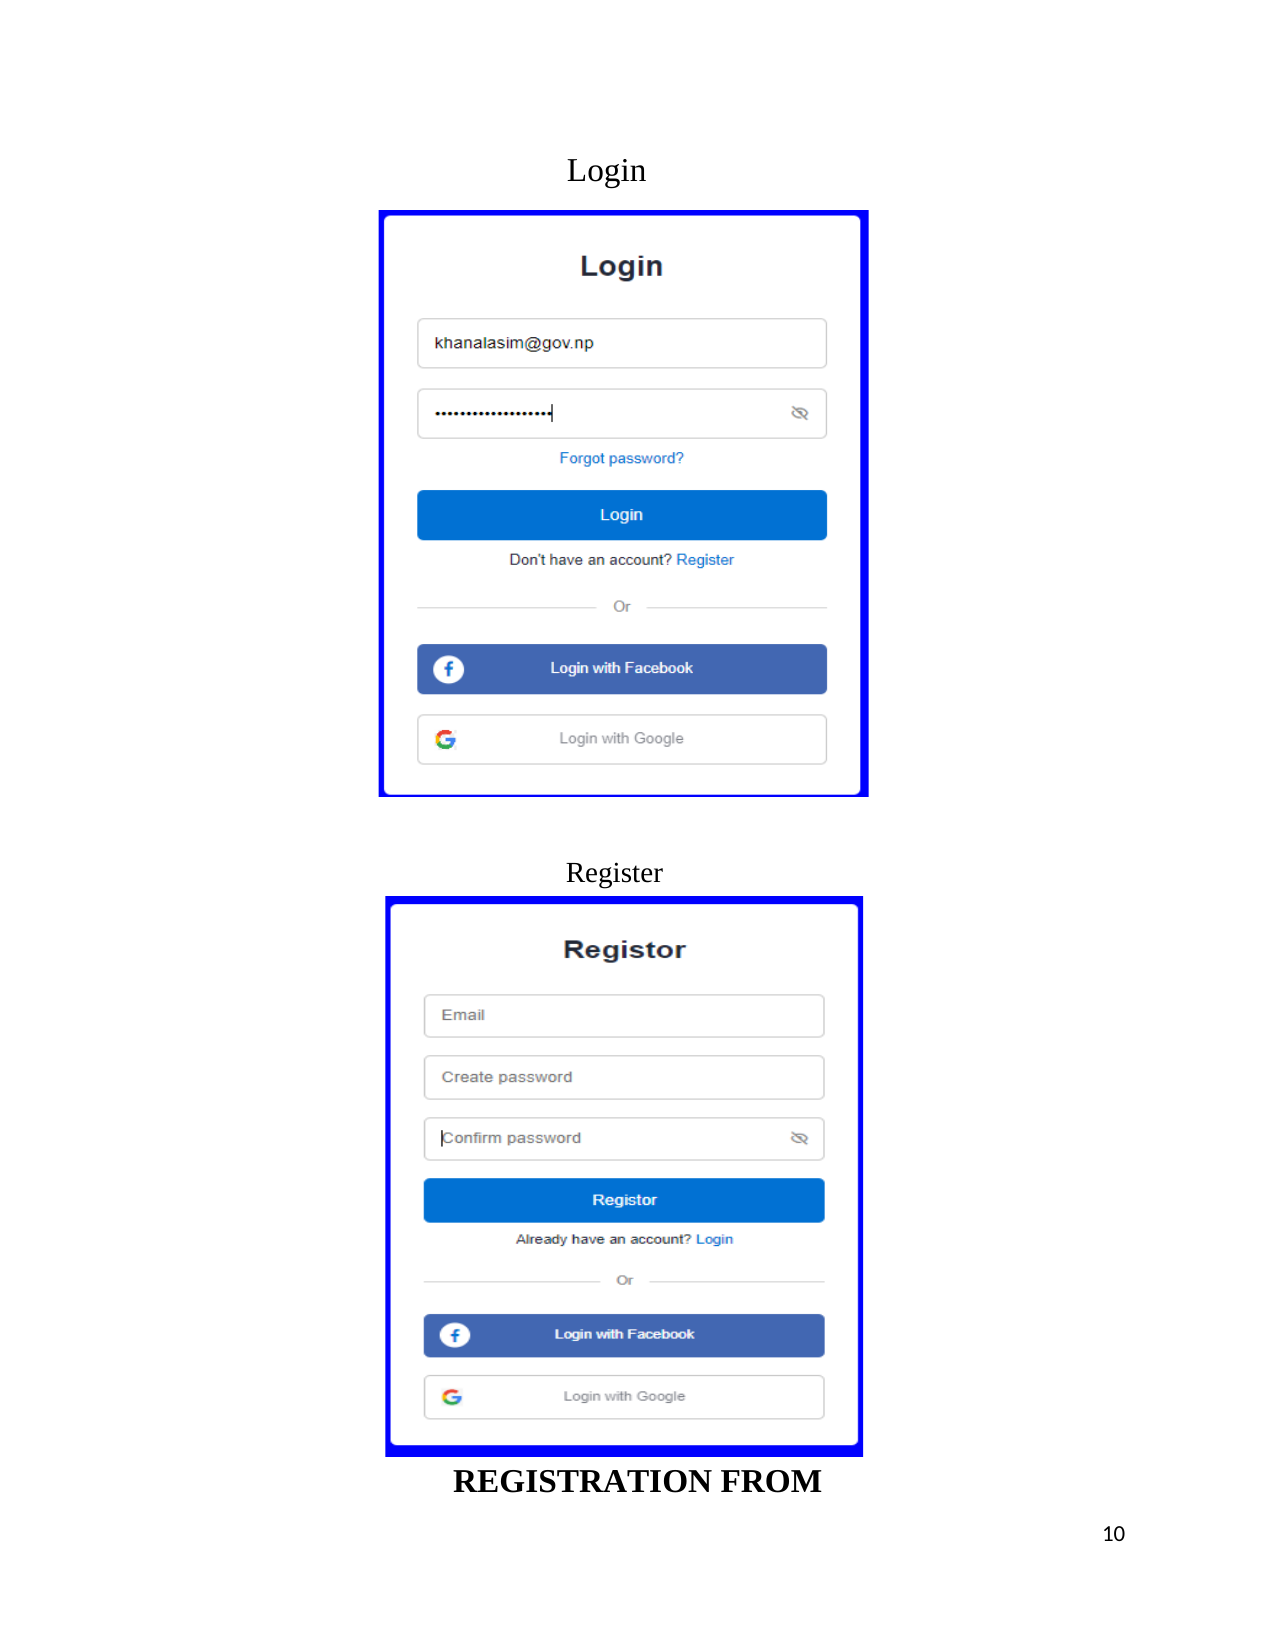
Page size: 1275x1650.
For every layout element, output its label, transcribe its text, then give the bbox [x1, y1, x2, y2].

text Login [150, 150, 1125, 188]
text Register [150, 855, 1125, 889]
picture [385, 896, 864, 1457]
picture [378, 210, 869, 797]
